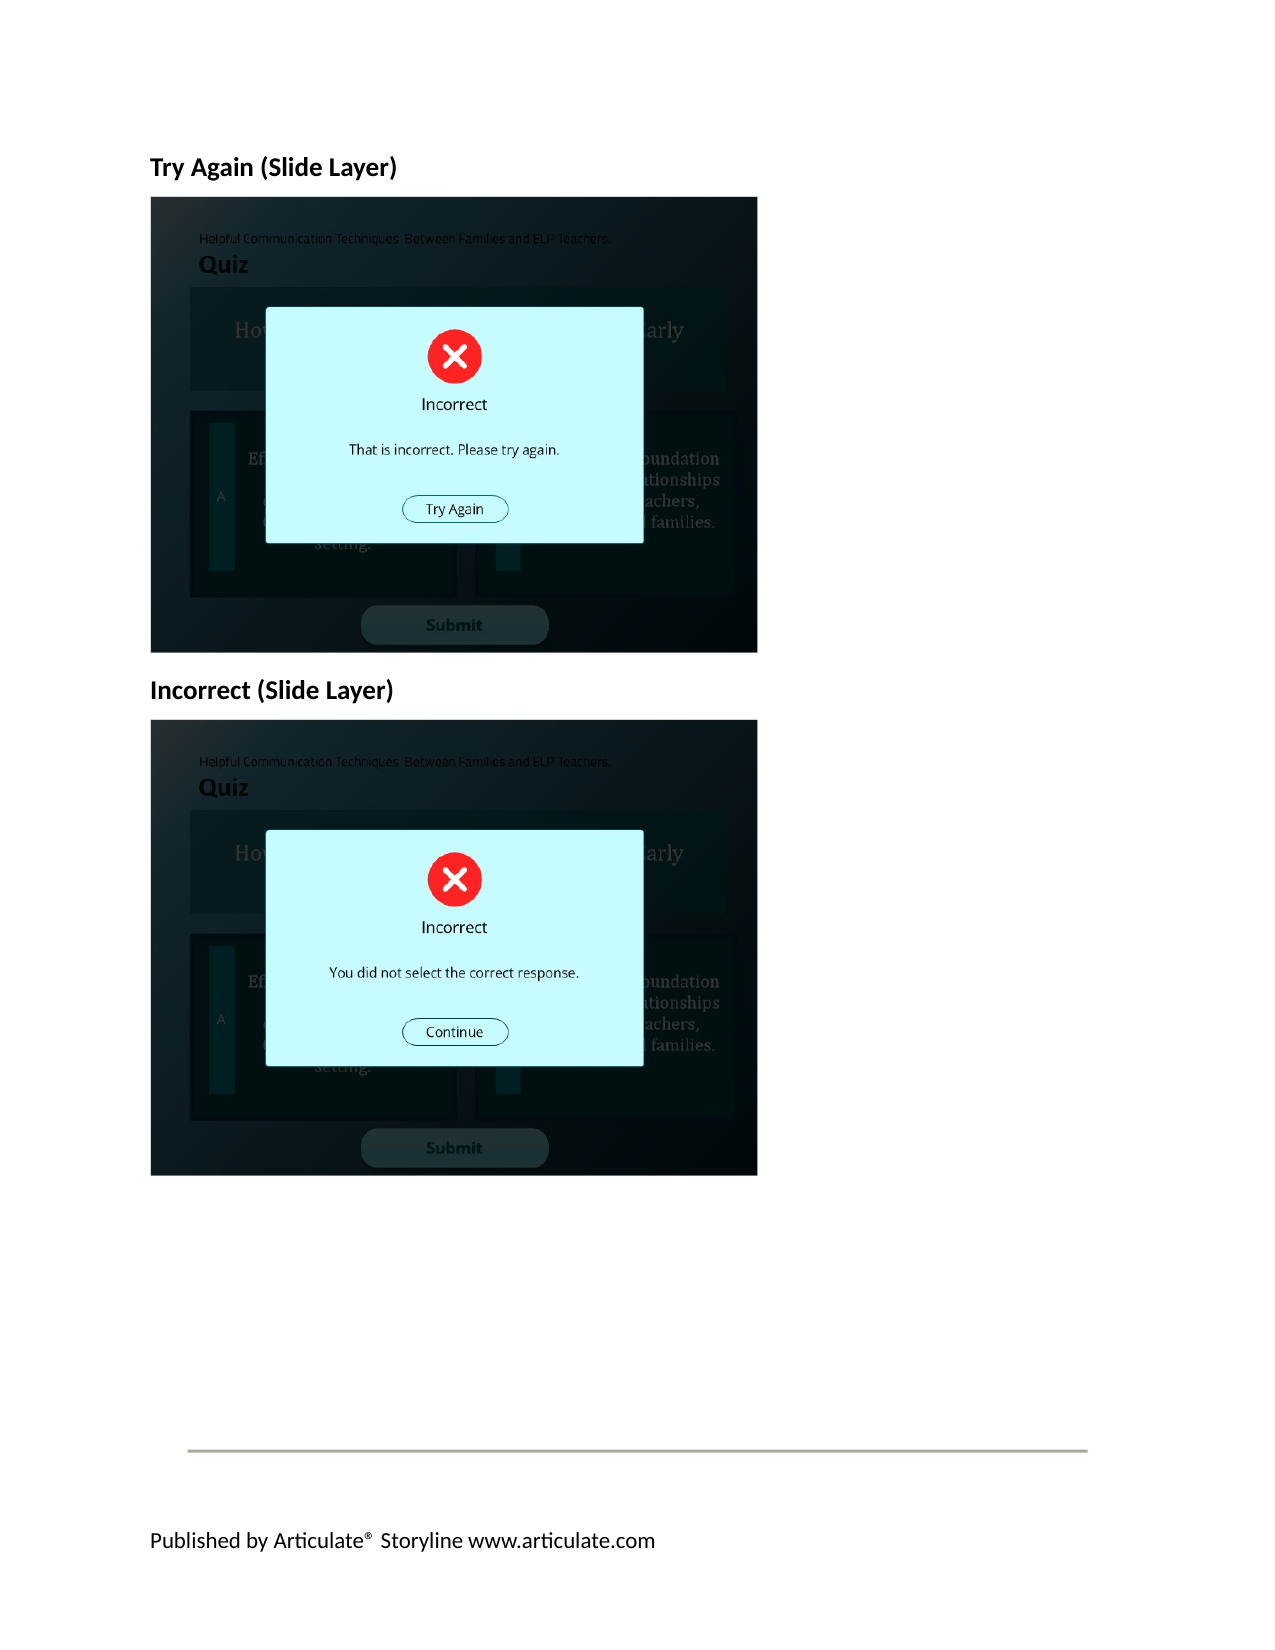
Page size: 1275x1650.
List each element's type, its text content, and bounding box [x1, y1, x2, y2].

subtitle Try Again (Slide Layer) [150, 150, 1125, 183]
subtitle Incorrect (Slide Layer) [150, 673, 1125, 706]
